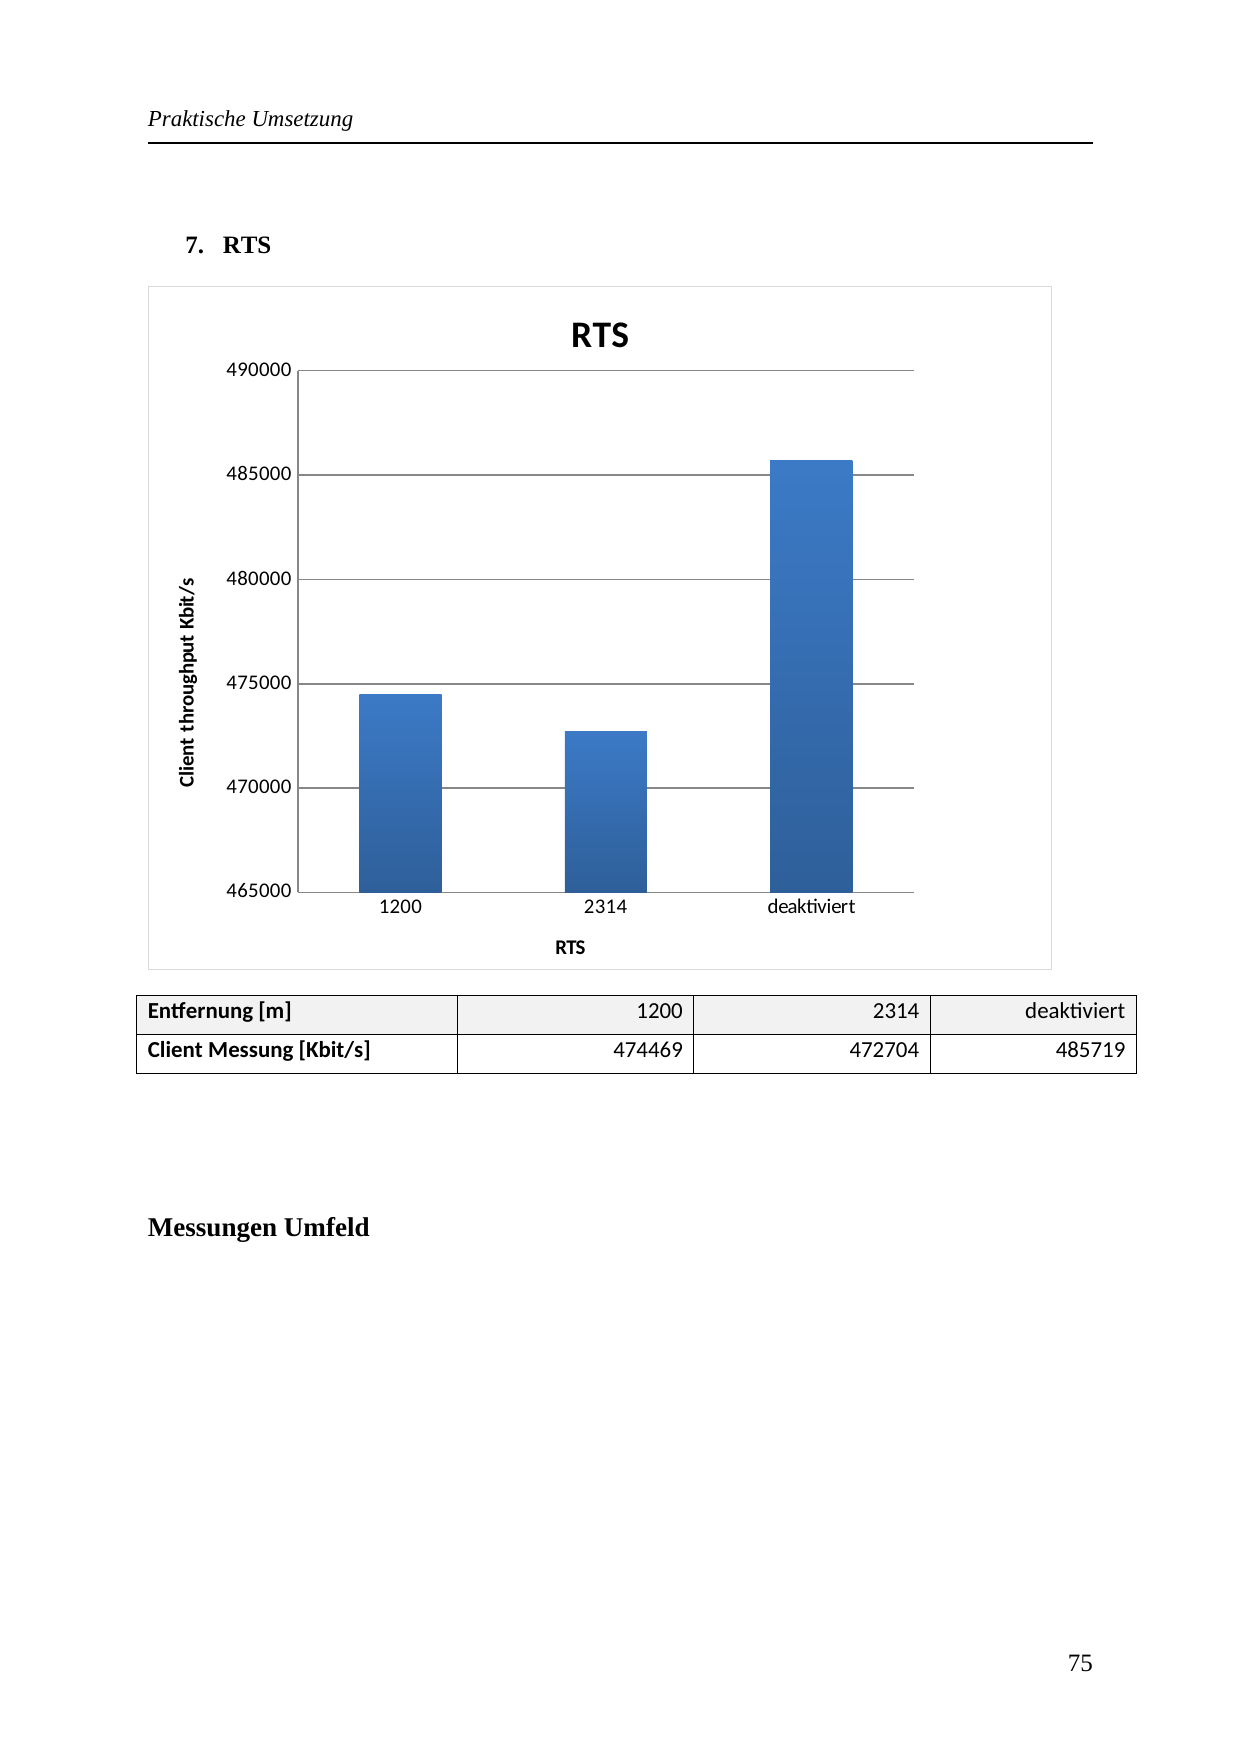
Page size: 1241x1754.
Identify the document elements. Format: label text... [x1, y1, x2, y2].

table_header 1200 [458, 996, 693, 1034]
table_cell 472704 [694, 1035, 930, 1073]
table_header deaktiviert [931, 996, 1136, 1034]
table_cell Client Messung [Kbit/s] [137, 1035, 457, 1073]
subtitle RTS [185, 230, 1093, 259]
table_cell 485719 [931, 1035, 1136, 1073]
table_cell 474469 [458, 1035, 693, 1073]
table_header 2314 [694, 996, 930, 1034]
table_header Entfernung [m] [137, 996, 457, 1034]
subtitle Messungen Umfeld [148, 1211, 1093, 1242]
